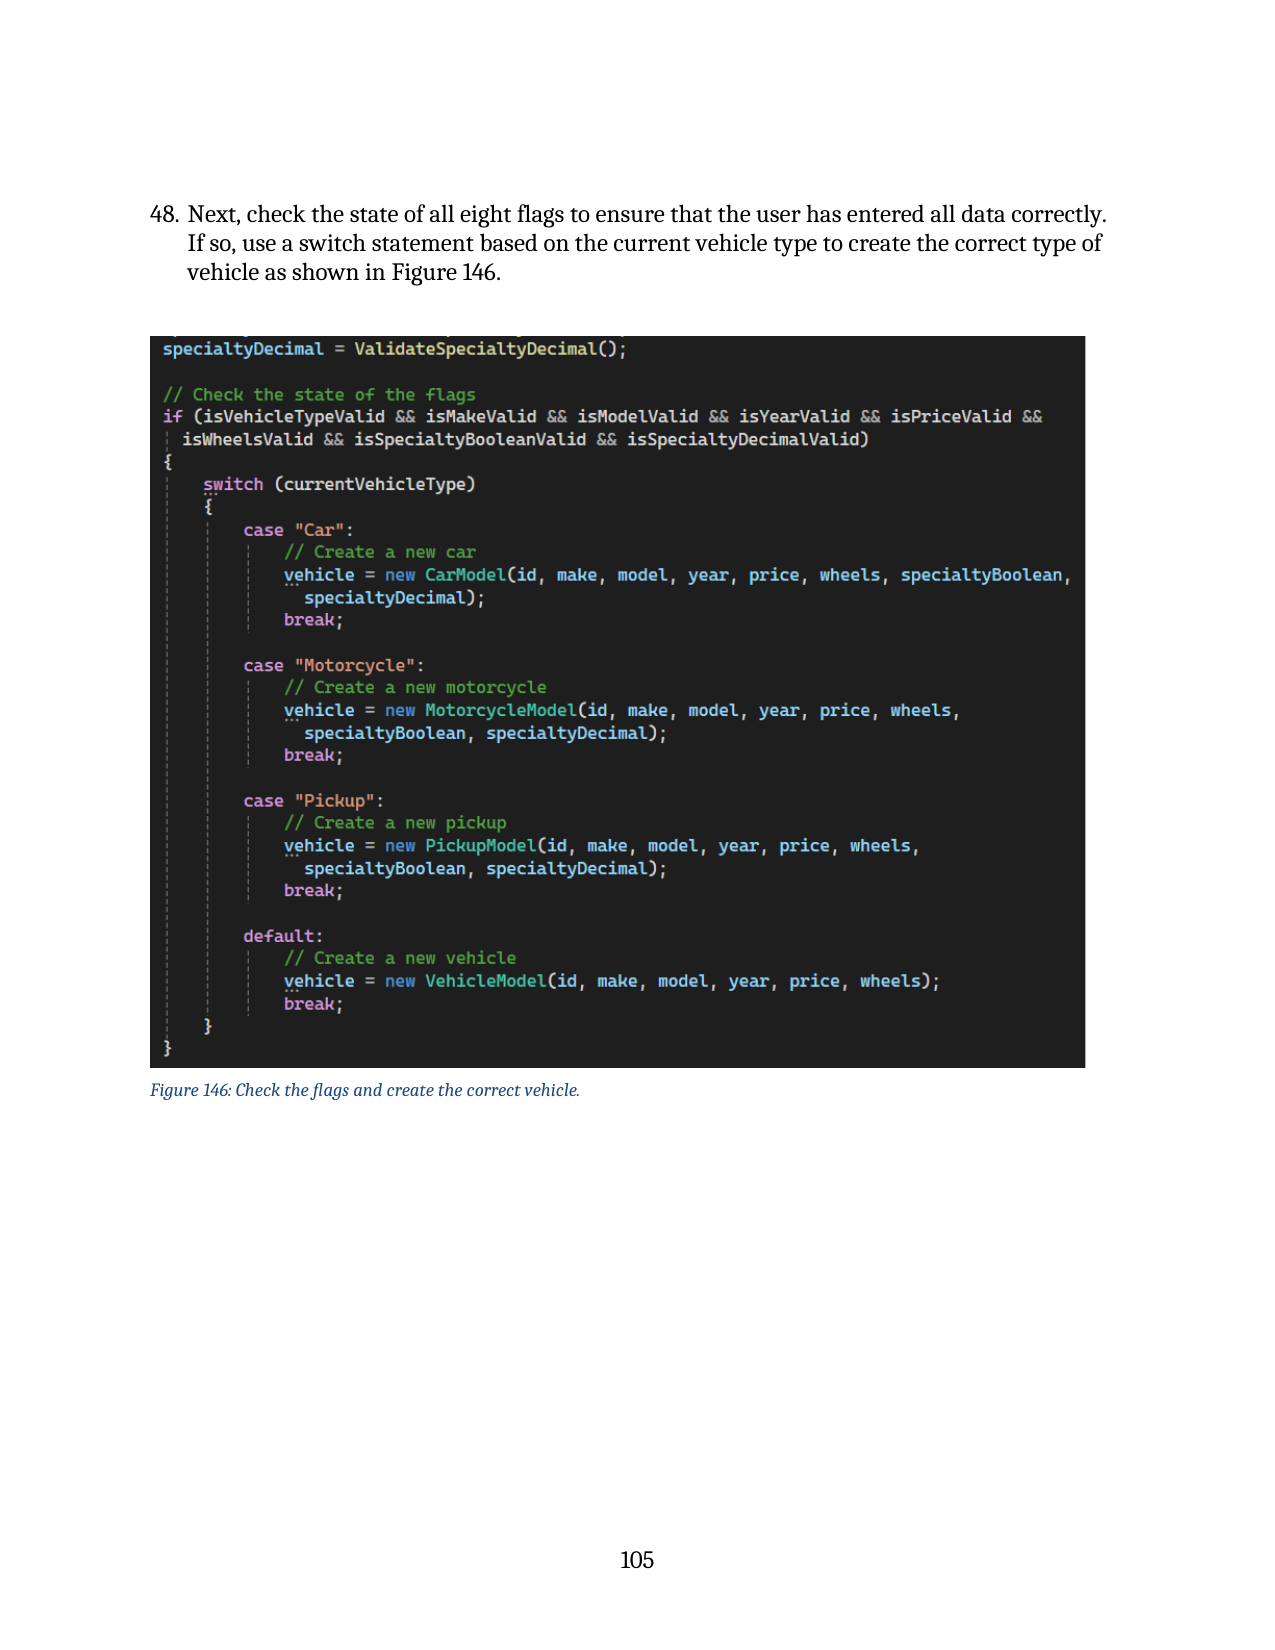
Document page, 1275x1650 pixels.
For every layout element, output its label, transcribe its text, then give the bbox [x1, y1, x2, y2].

text Figure 146: Check the flags and create the correct vehicle. [150, 1080, 1125, 1102]
picture [150, 336, 1086, 1068]
list Next, check the state of all eight flags to ensure that the user has entered all data correctly. If so, use a switch statement based on the current vehicle type to create the correct type of vehicle as shown in Figure 146. [150, 200, 1125, 286]
